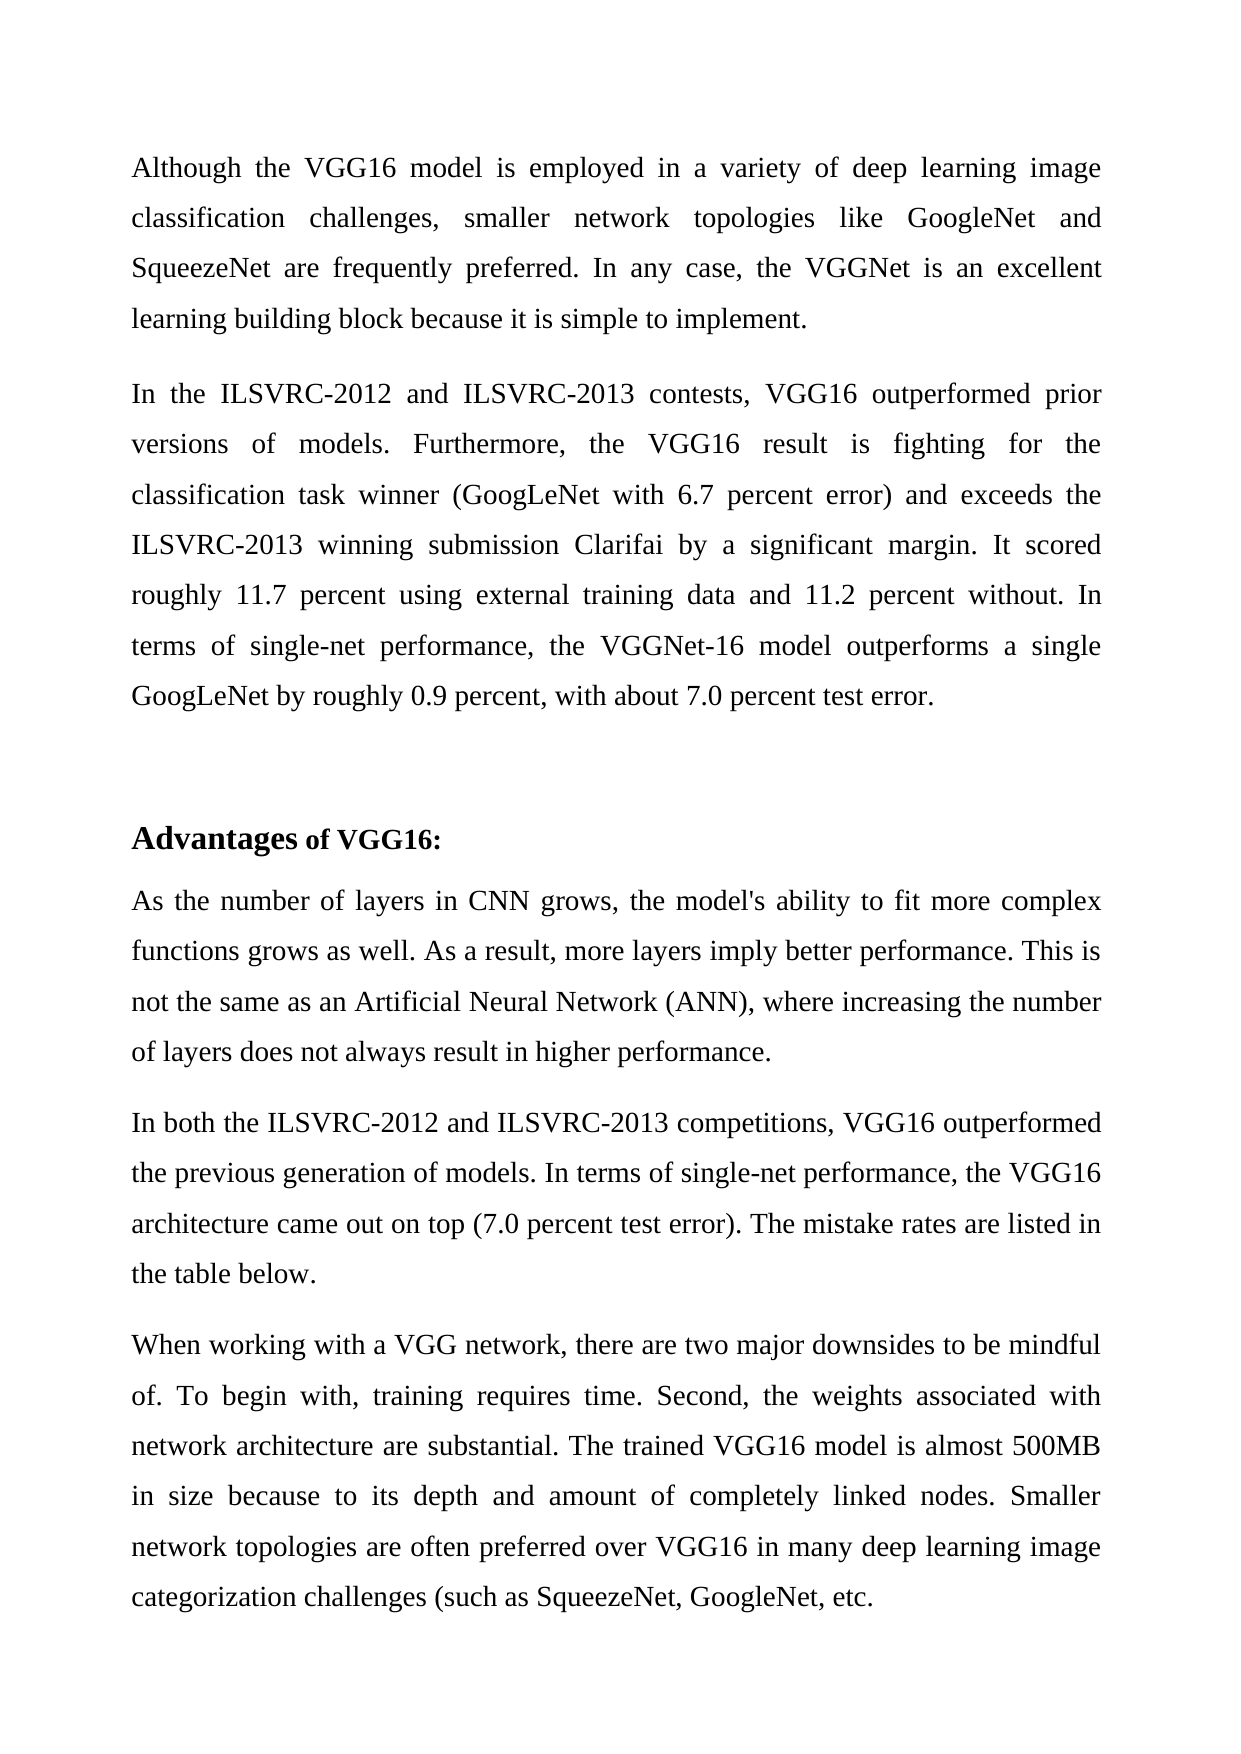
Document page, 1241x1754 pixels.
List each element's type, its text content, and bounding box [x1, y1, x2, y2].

text Advantages of VGG16: [131, 818, 1103, 857]
text As the number of layers in CNN grows, the model's ability to fit more complex functions grows as well. As a result, more layers imply better performance. This is not the same as an Artificial Neural Network (ANN), where increasing the number of layers does not always result in higher performance. [131, 883, 1103, 1068]
text When working with a VGG network, there are two major downsides to be mindful of. To begin with, training requires time. Second, the weights associated with network architecture are substantial. The trained VGG16 model is almost 500MB in size because to its depth and amount of completely linked nodes. Smaller network topologies are often preferred over VGG16 in many deep learning image categorization challenges (such as SqueezeNet, GoogleNet, etc. [131, 1327, 1103, 1612]
text Although the VGG16 model is employed in a variety of deep learning image classification challenges, smaller network topologies like GoogleNet and SqueezeNet are frequently preferred. In any case, the VGGNet is an excellent learning building block because it is simple to implement. [131, 150, 1103, 334]
text In both the ILSVRC-2012 and ILSVRC-2013 competitions, VGG16 outperformed the previous generation of models. In terms of single-net performance, the VGG16 architecture came out on top (7.0 percent test error). The mistake rates are listed in the table below. [131, 1105, 1103, 1290]
text In the ILSVRC-2012 and ILSVRC-2013 contests, VGG16 outperformed prior versions of models. Furthermore, the VGG16 result is fighting for the classification task winner (GoogLeNet with 6.7 percent error) and exceeds the ILSVRC-2013 winning submission Clarifai by a significant margin. It scored roughly 11.7 percent using external training data and 11.2 percent without. In terms of single-net performance, the VGGNet-16 model outperforms a single GoogLeNet by roughly 0.9 percent, with about 7.0 percent test error. [131, 376, 1103, 712]
